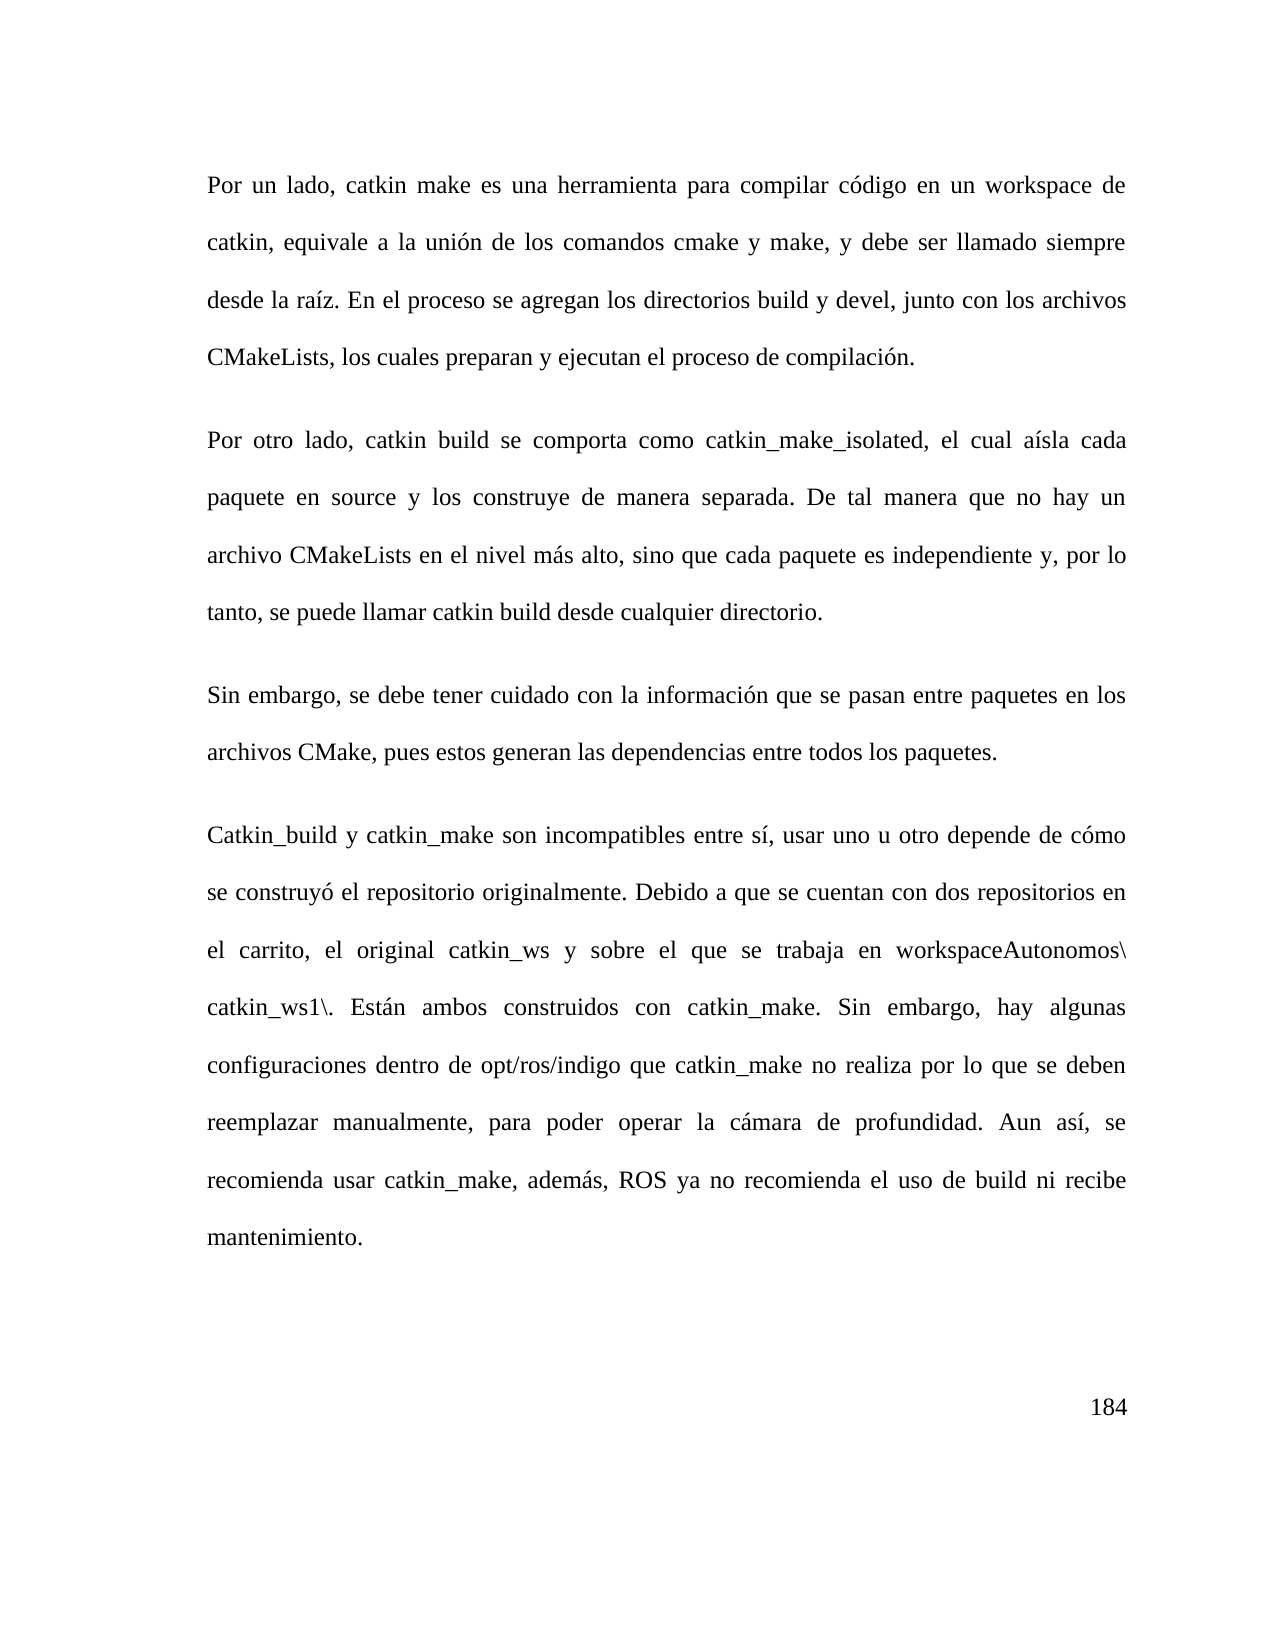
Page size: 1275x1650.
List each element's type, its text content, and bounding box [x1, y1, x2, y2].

text Por un lado, catkin make es una herramienta para compilar código en un workspace de catkin, equivale a la unión de los comandos cmake y make, y debe ser llamado siempre desde la raíz. En el proceso se agregan los directorios build y devel, junto con los archivos CMakeLists, los cuales preparan y ejecutan el proceso de compilación. [207, 170, 1127, 371]
text Sin embargo, se debe tener cuidado con la información que se pasan entre paquetes en los archivos CMake, pues estos generan las dependencias entre todos los paquetes. [207, 680, 1127, 766]
text Catkin_build y catkin_make son incompatibles entre sí, usar uno u otro depende de cómo se construyó el repositorio originalmente. Debido a que se cuentan con dos repositorios en el carrito, el original catkin_ws y sobre el que se trabaja en workspaceAutonomos\catkin_ws1\. Están ambos construidos con catkin_make. Sin embargo, hay algunas configuraciones dentro de opt/ros/indigo que catkin_make no realiza por lo que se deben reemplazar manualmente, para poder operar la cámara de profundidad. Aun así, se recomienda usar catkin_make, además, ROS ya no recomienda el uso de build ni recibe mantenimiento. [207, 820, 1127, 1251]
text Por otro lado, catkin build se comporta como catkin_make_isolated, el cual aísla cada paquete en source y los construye de manera separada. De tal manera que no hay un archivo CMakeLists en el nivel más alto, sino que cada paquete es independiente y, por lo tanto, se puede llamar catkin build desde cualquier directorio. [207, 425, 1127, 626]
